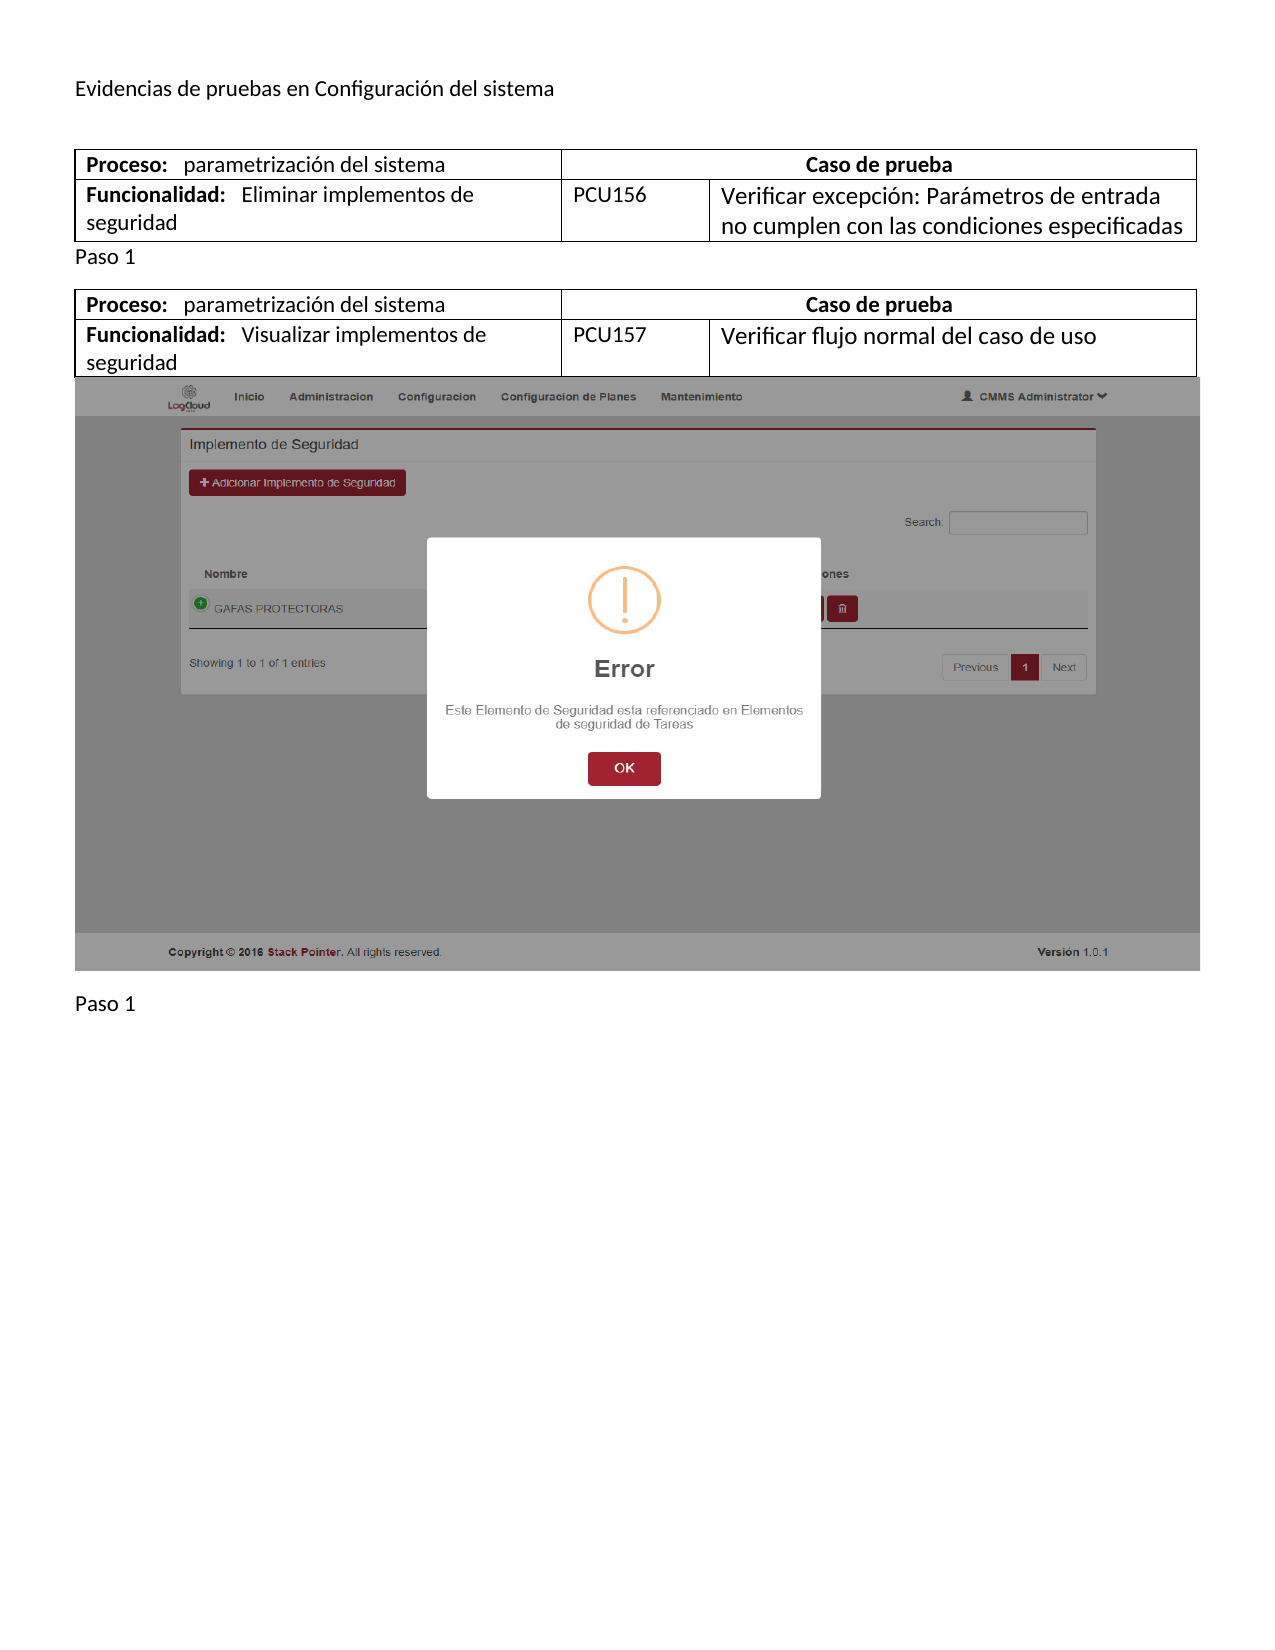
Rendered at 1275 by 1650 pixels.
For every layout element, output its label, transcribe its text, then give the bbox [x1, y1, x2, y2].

picture [75, 377, 1200, 971]
table_header Caso de prueba [562, 150, 1196, 179]
table_cell PCU157 [562, 320, 709, 376]
text Paso 1 [75, 242, 1200, 270]
table_cell Funcionalidad: Eliminar implementos de seguridad [76, 180, 561, 241]
table_header Caso de prueba [562, 290, 1196, 319]
text Paso 1 [75, 989, 1200, 1017]
table_cell Verificar flujo normal del caso de uso [710, 320, 1196, 376]
table_cell Verificar excepción: Parámetros de entrada no cumplen con las condiciones especificadas [710, 180, 1196, 241]
table_cell PCU156 [562, 180, 709, 241]
table_cell Funcionalidad: Visualizar implementos de seguridad [76, 320, 561, 376]
table_header Proceso: parametrización del sistema [76, 290, 561, 319]
table_header Proceso: parametrización del sistema [76, 150, 561, 179]
